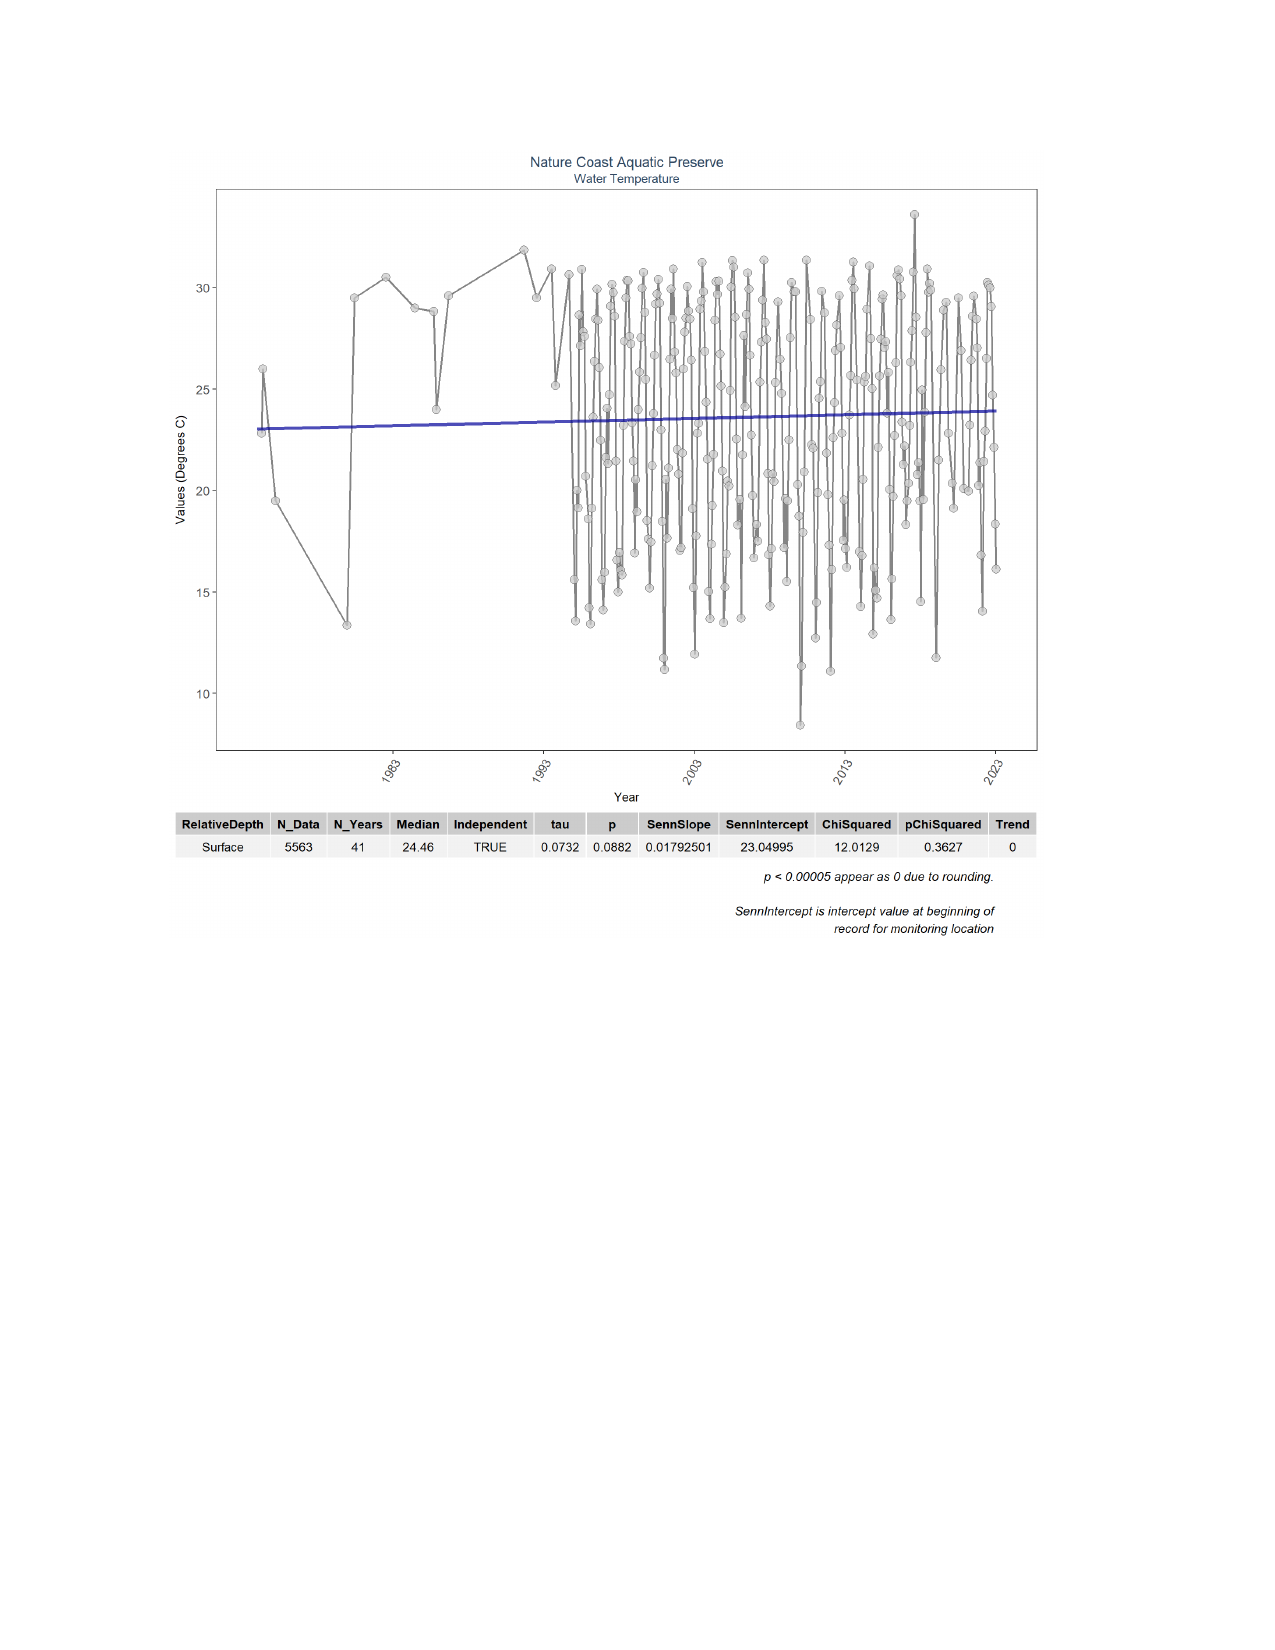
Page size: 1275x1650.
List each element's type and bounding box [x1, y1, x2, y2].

picture [168, 150, 1044, 938]
